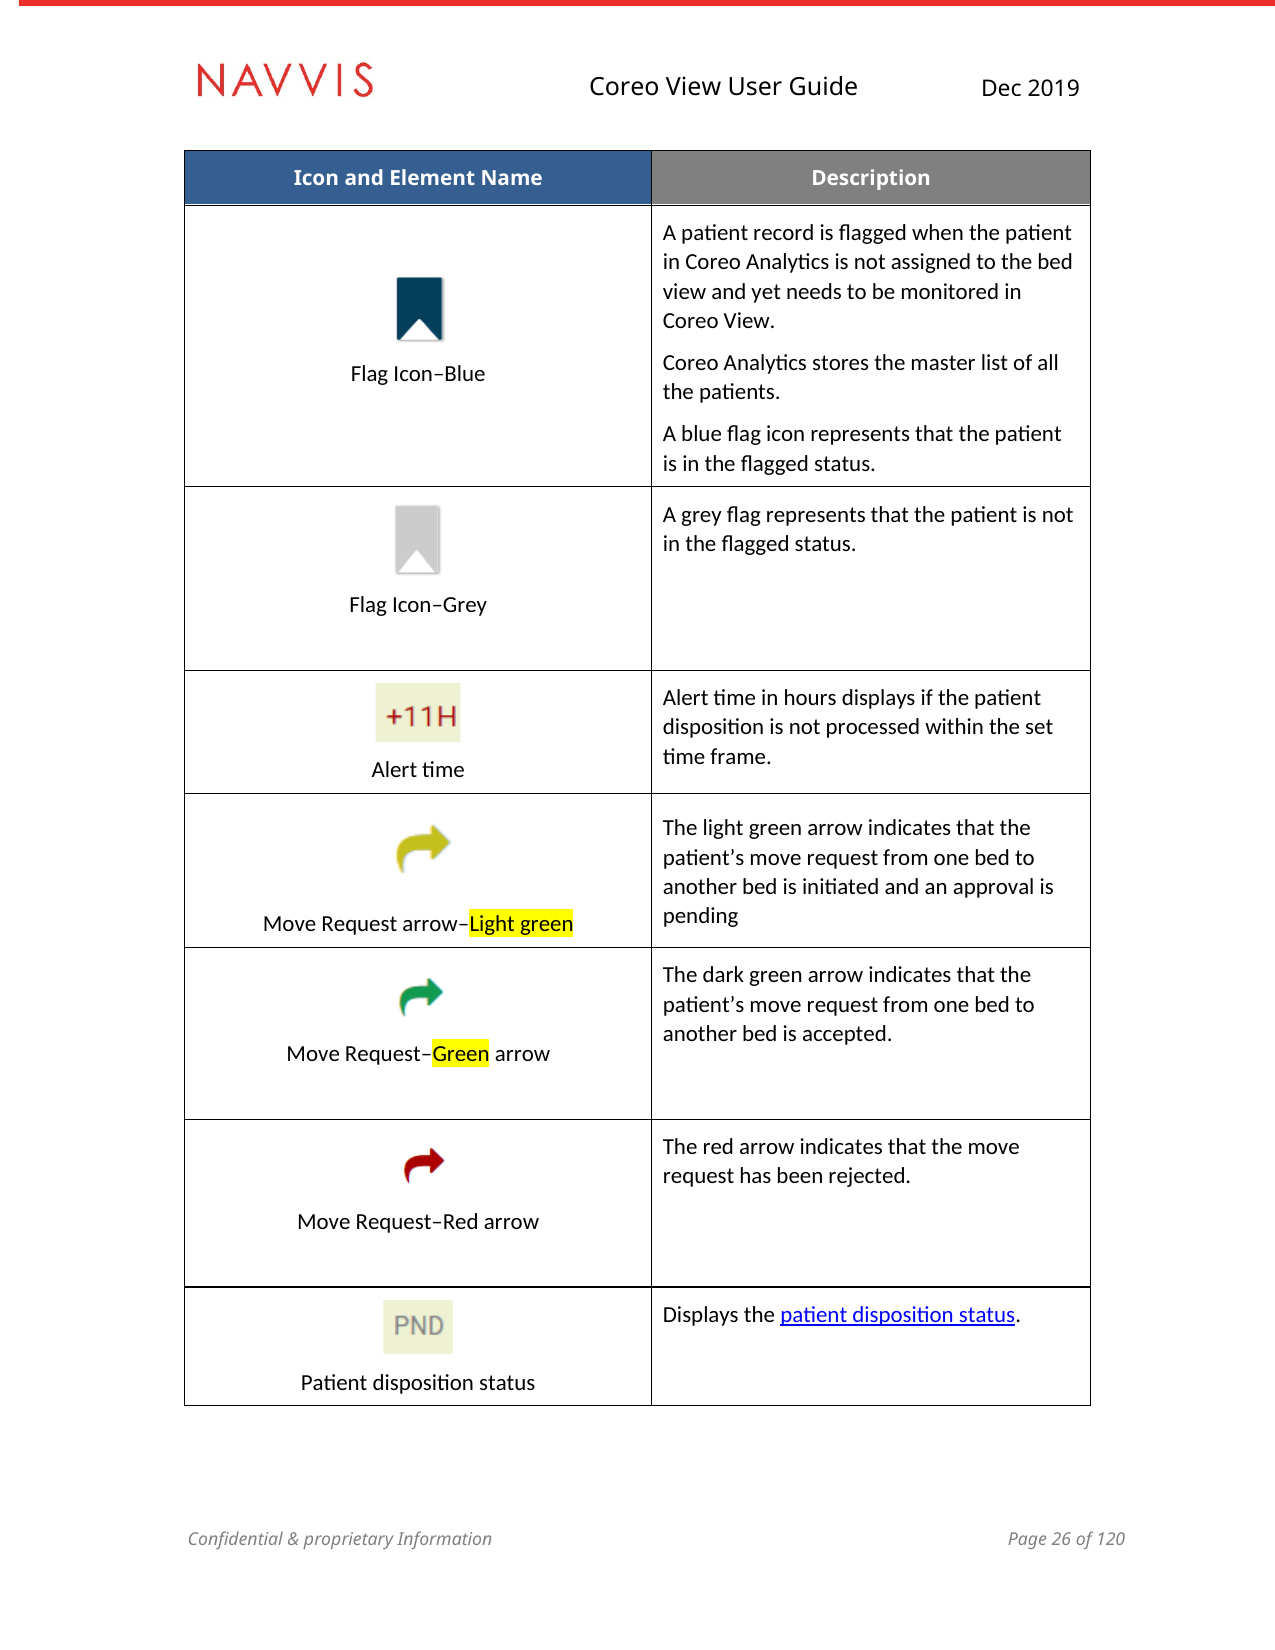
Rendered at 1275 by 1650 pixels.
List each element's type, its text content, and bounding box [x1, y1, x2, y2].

table_cell Flag Icon–Grey [185, 487, 651, 669]
table_cell Move Request–Red arrow [185, 1120, 651, 1286]
picture [381, 1132, 455, 1194]
table_cell Displays the patient disposition status. [652, 1288, 1090, 1405]
picture [389, 265, 447, 346]
table_cell Flag Icon–Blue [185, 206, 651, 486]
table_header Icon and Element Name [185, 151, 651, 204]
table_cell A patient record is flagged when the patient in Coreo Analytics is not assigned to the bed view and yet needs to be monitored in Coreo View. Coreo Analytics stores the master list of all the patients. A blue flag icon represents that the patient is in the flagged status. [652, 206, 1090, 486]
table_cell Move Request–Green arrow [185, 948, 651, 1119]
table_cell The red arrow indicates that the move request has been rejected. [652, 1120, 1090, 1286]
picture [389, 499, 447, 577]
table_cell Move Request arrow–Light green [185, 794, 651, 947]
table_cell Patient disposition status [185, 1288, 651, 1405]
picture [375, 683, 461, 742]
table_cell Alert time [185, 671, 651, 793]
picture [383, 1300, 453, 1354]
table_cell Alert time in hours displays if the patient disposition is not processed within the set time frame. [652, 671, 1090, 793]
picture [187, 55, 383, 104]
table_header Description [652, 151, 1090, 204]
table_cell A grey flag represents that the patient is not in the flagged status. [652, 487, 1090, 669]
table_cell The dark green arrow indicates that the patient’s move request from one bed to another bed is accepted. [652, 948, 1090, 1119]
table_cell The light green arrow indicates that the patient’s move request from one bed to another bed is initiated and an approval is pending [652, 794, 1090, 947]
picture [381, 960, 455, 1026]
picture [373, 806, 463, 896]
